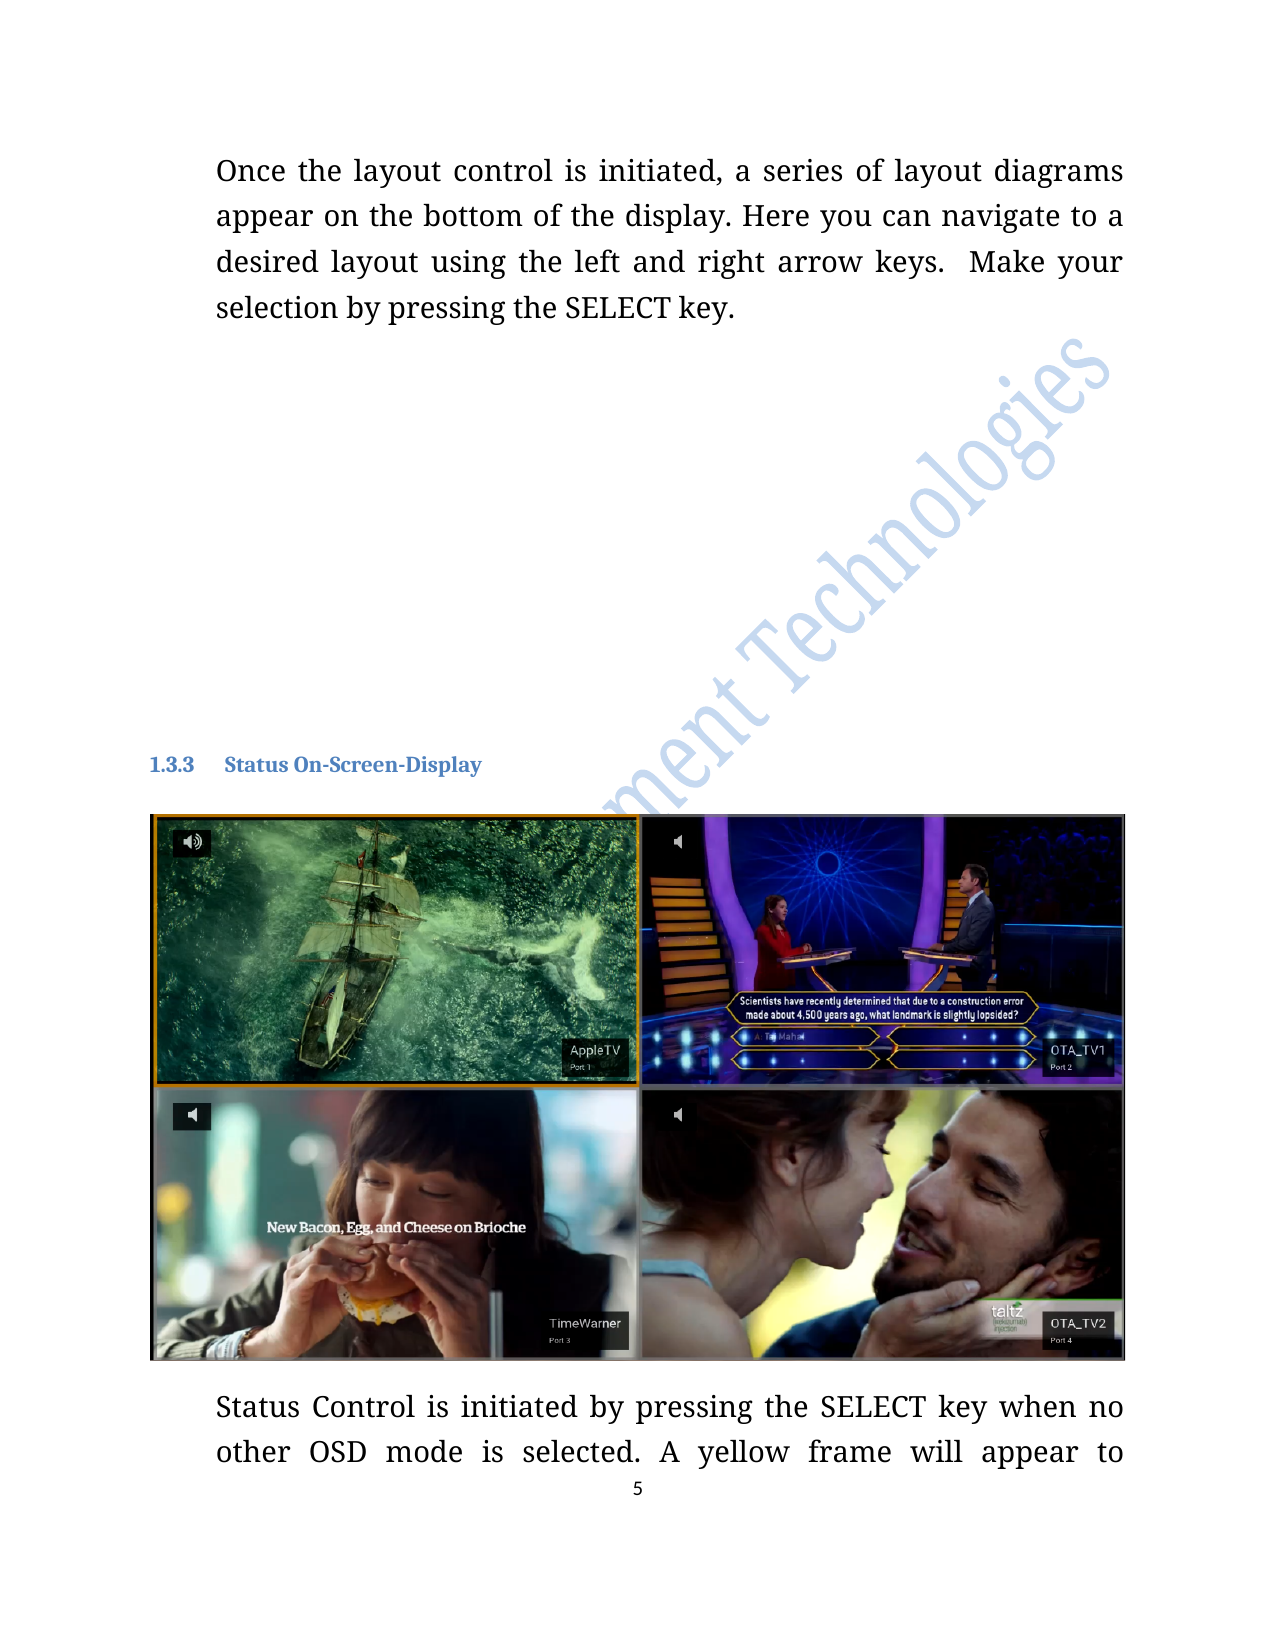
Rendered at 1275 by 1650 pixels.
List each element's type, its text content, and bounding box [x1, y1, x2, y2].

picture [150, 814, 1125, 1361]
text Once the layout control is initiated, a series of layout diagrams appear on the bottom of the display. Here you can navigate to a desired layout using the left and right arrow keys. Make your selection by pressing the SELECT key. [216, 150, 1125, 327]
subtitle Status On-Screen-Display [150, 752, 1125, 778]
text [216, 1386, 1125, 1471]
